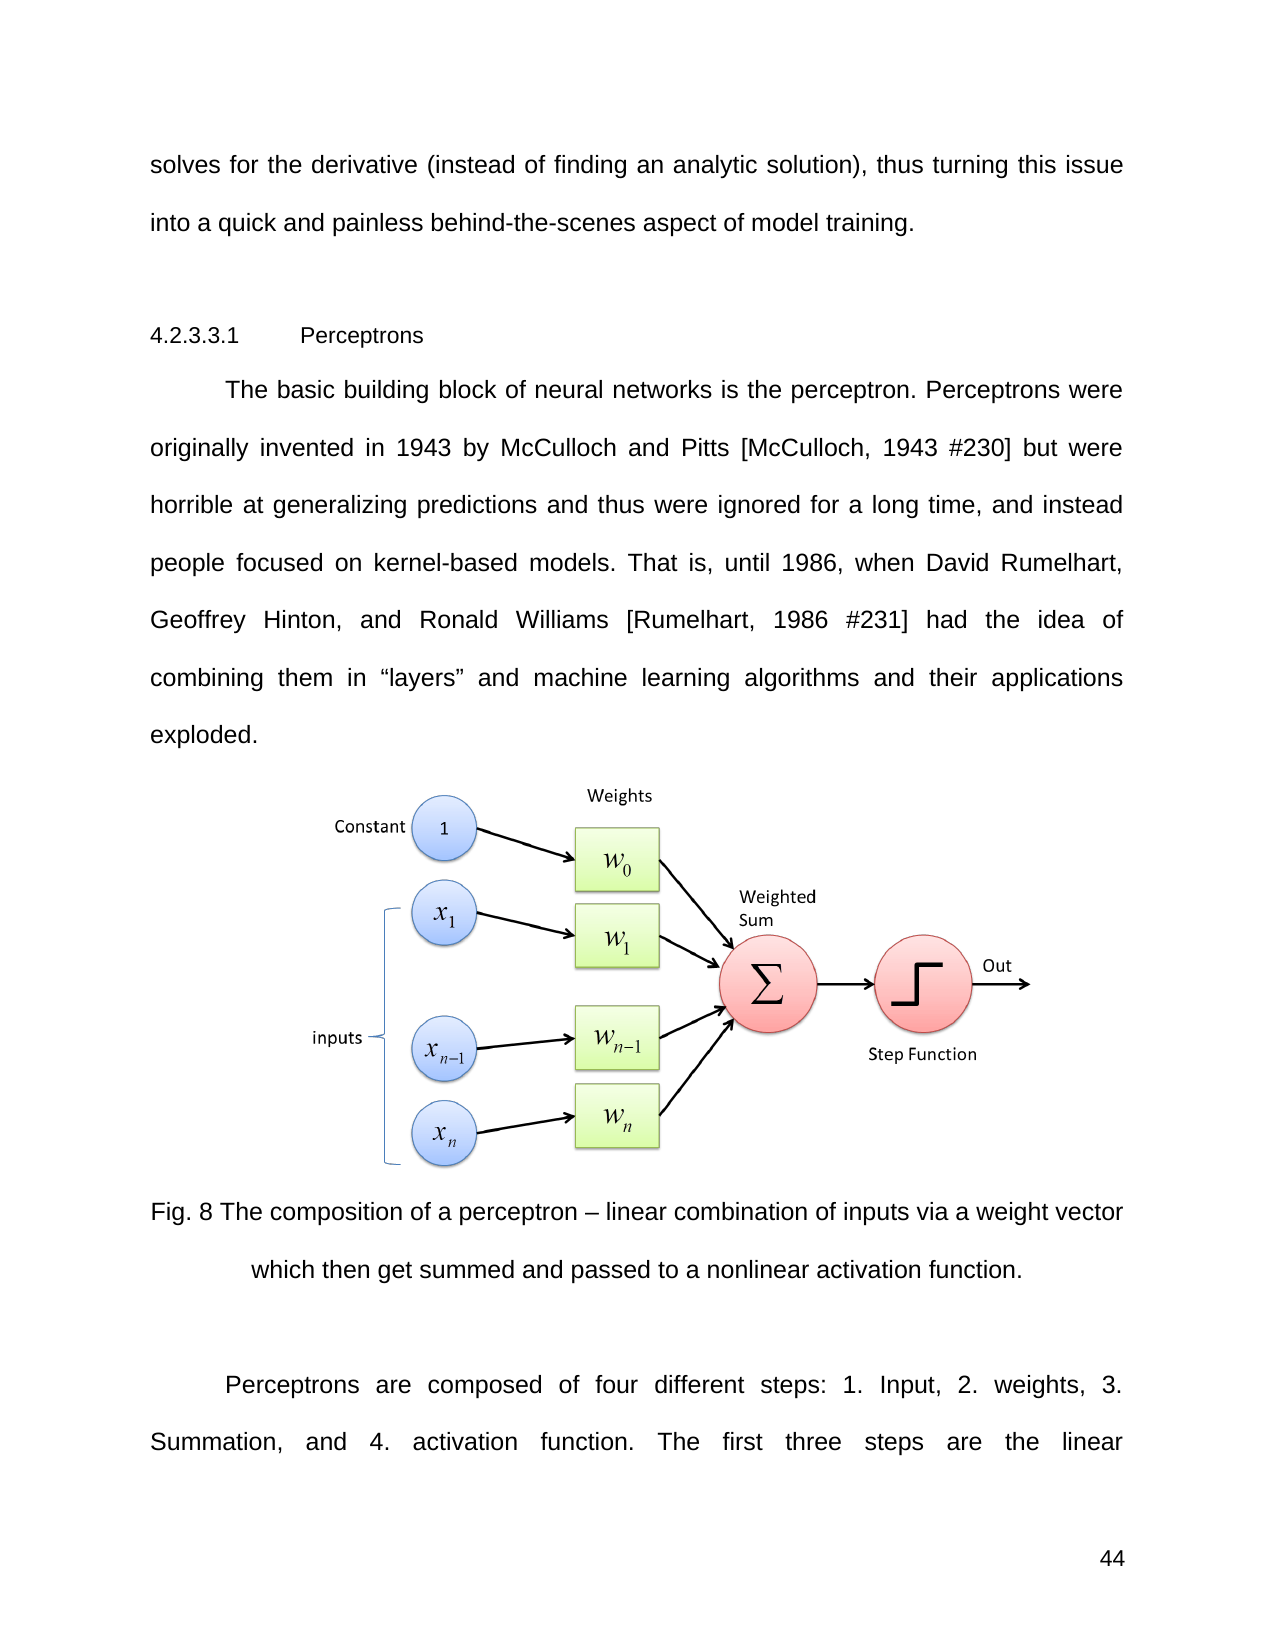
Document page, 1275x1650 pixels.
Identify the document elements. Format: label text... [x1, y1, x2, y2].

picture [300, 777, 1042, 1171]
list Perceptrons [150, 322, 1125, 349]
text Fig. 8 The composition of a perceptron – linear combination of inputs via a weight vector which then get summed and passed to a nonlinear activation function. [150, 1197, 1125, 1284]
text The basic building block of neural networks is the perceptron. Perceptrons were originally invented in 1943 by McCulloch and Pitts [McCulloch, 1943 #230] but were horrible at generalizing predictions and thus were ignored for a long time, and instead people focused on kernel-based models. That is, until 1986, when David Rumelhart, Geoffrey Hinton, and Ronald Williams [Rumelhart, 1986 #231] had the idea of combining them in “layers” and machine learning algorithms and their applications exploded. [150, 375, 1125, 749]
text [150, 150, 1125, 236]
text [150, 1370, 1125, 1456]
